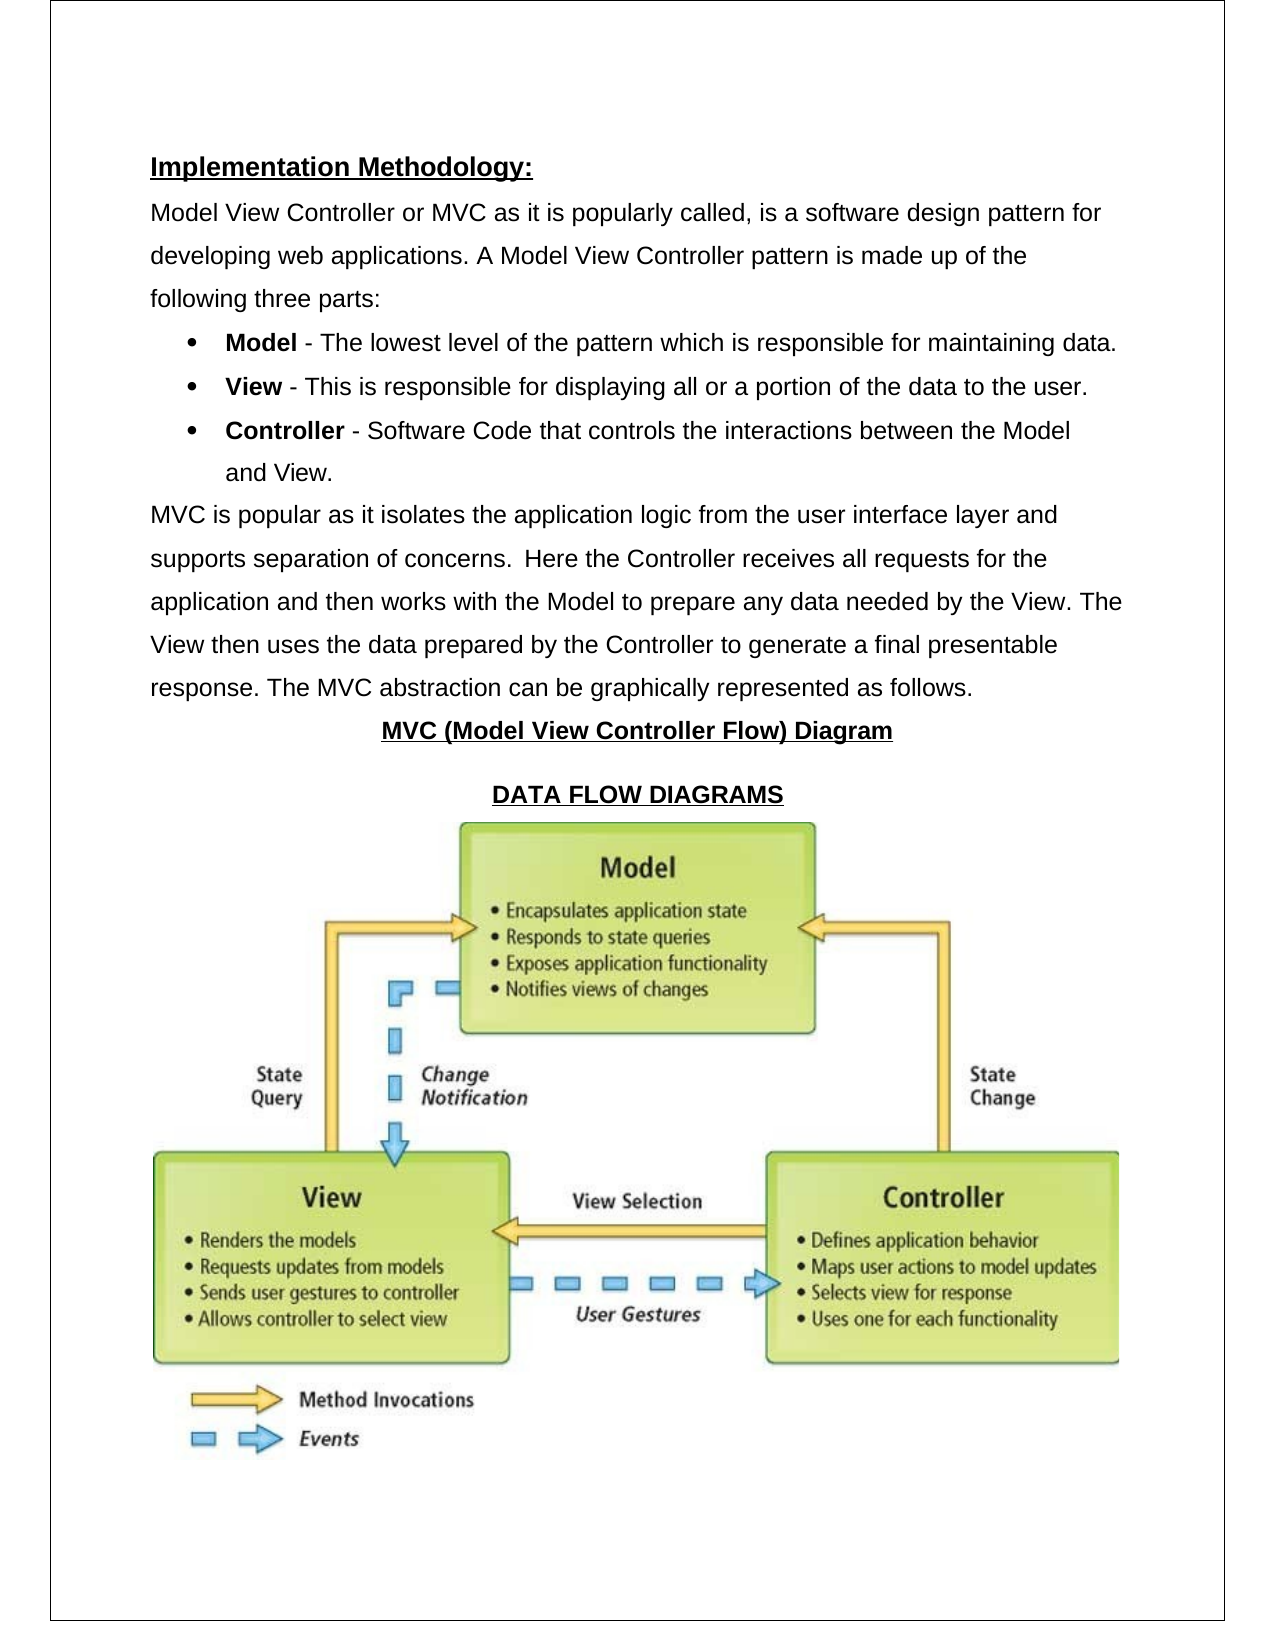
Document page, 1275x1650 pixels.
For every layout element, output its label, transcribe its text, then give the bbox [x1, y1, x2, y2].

list Controller - Software Code that controls the interactions between the Model and View. [188, 416, 1118, 486]
text DATA FLOW DIAGRAMS [443, 780, 832, 809]
text MVC (Model View Controller Flow) Diagram [381, 716, 1179, 745]
list View - This is responsible for displaying all or a portion of the data to the user. [188, 372, 1179, 400]
text MVC is popular as it isolates the application logic from the user interface layer and supports separation of concerns. Here the Controller receives all requests for the application and then works with the Model to prepare any data needed by the View. The View then uses the data prepared by the Controller to generate a final presentable response. The MVC abstraction can be graphically represented as follows. [150, 501, 1123, 702]
list Model - The lowest level of the pattern which is responsible for maintaining data. [188, 327, 1179, 356]
subtitle Implementation Methodology: [150, 151, 1179, 182]
text Model View Controller or MVC as it is popularly called, is a software design pattern for developing web applications. A Model View Controller pattern is made up of the following three parts: [150, 198, 1123, 313]
picture [153, 822, 1120, 1460]
